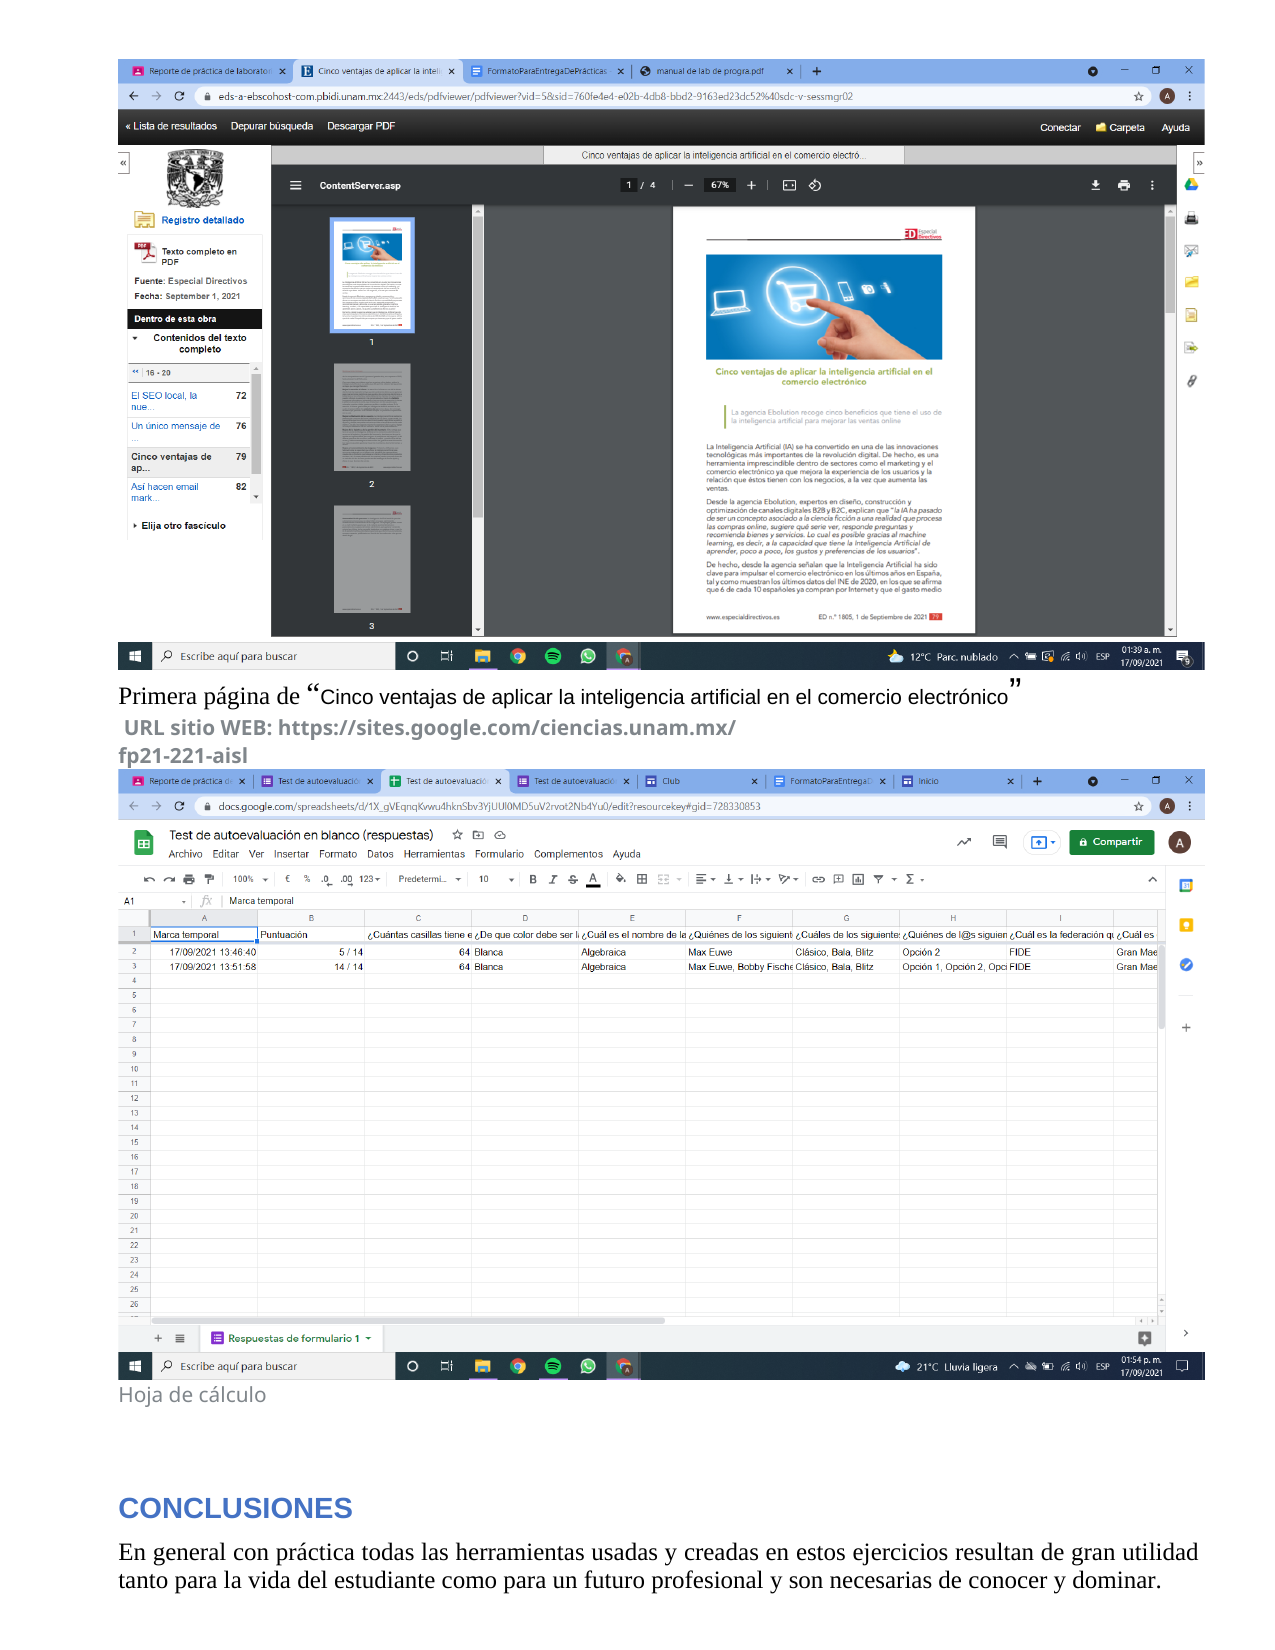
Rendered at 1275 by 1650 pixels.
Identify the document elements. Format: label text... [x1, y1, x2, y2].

text En general con práctica todas las herramientas usadas y creadas en estos ejercicios resultan de gran utilidad tanto para la vida del estudiante como para un futuro profesional y son necesarias de conocer y dominar. [118, 1537, 1199, 1594]
text fp21-221-aisl [118, 741, 1205, 769]
picture [118, 769, 1205, 1380]
picture [118, 59, 1205, 670]
subtitle CONCLUSIONES [118, 1491, 1205, 1524]
text Primera página de “Cinco ventajas de aplicar la inteligencia artificial en el comercio electrónico” [118, 670, 1205, 713]
text Hoja de cálculo [118, 1380, 1205, 1408]
text URL sitio WEB: https://sites.google.com/ciencias.unam.mx/ [118, 713, 1205, 741]
